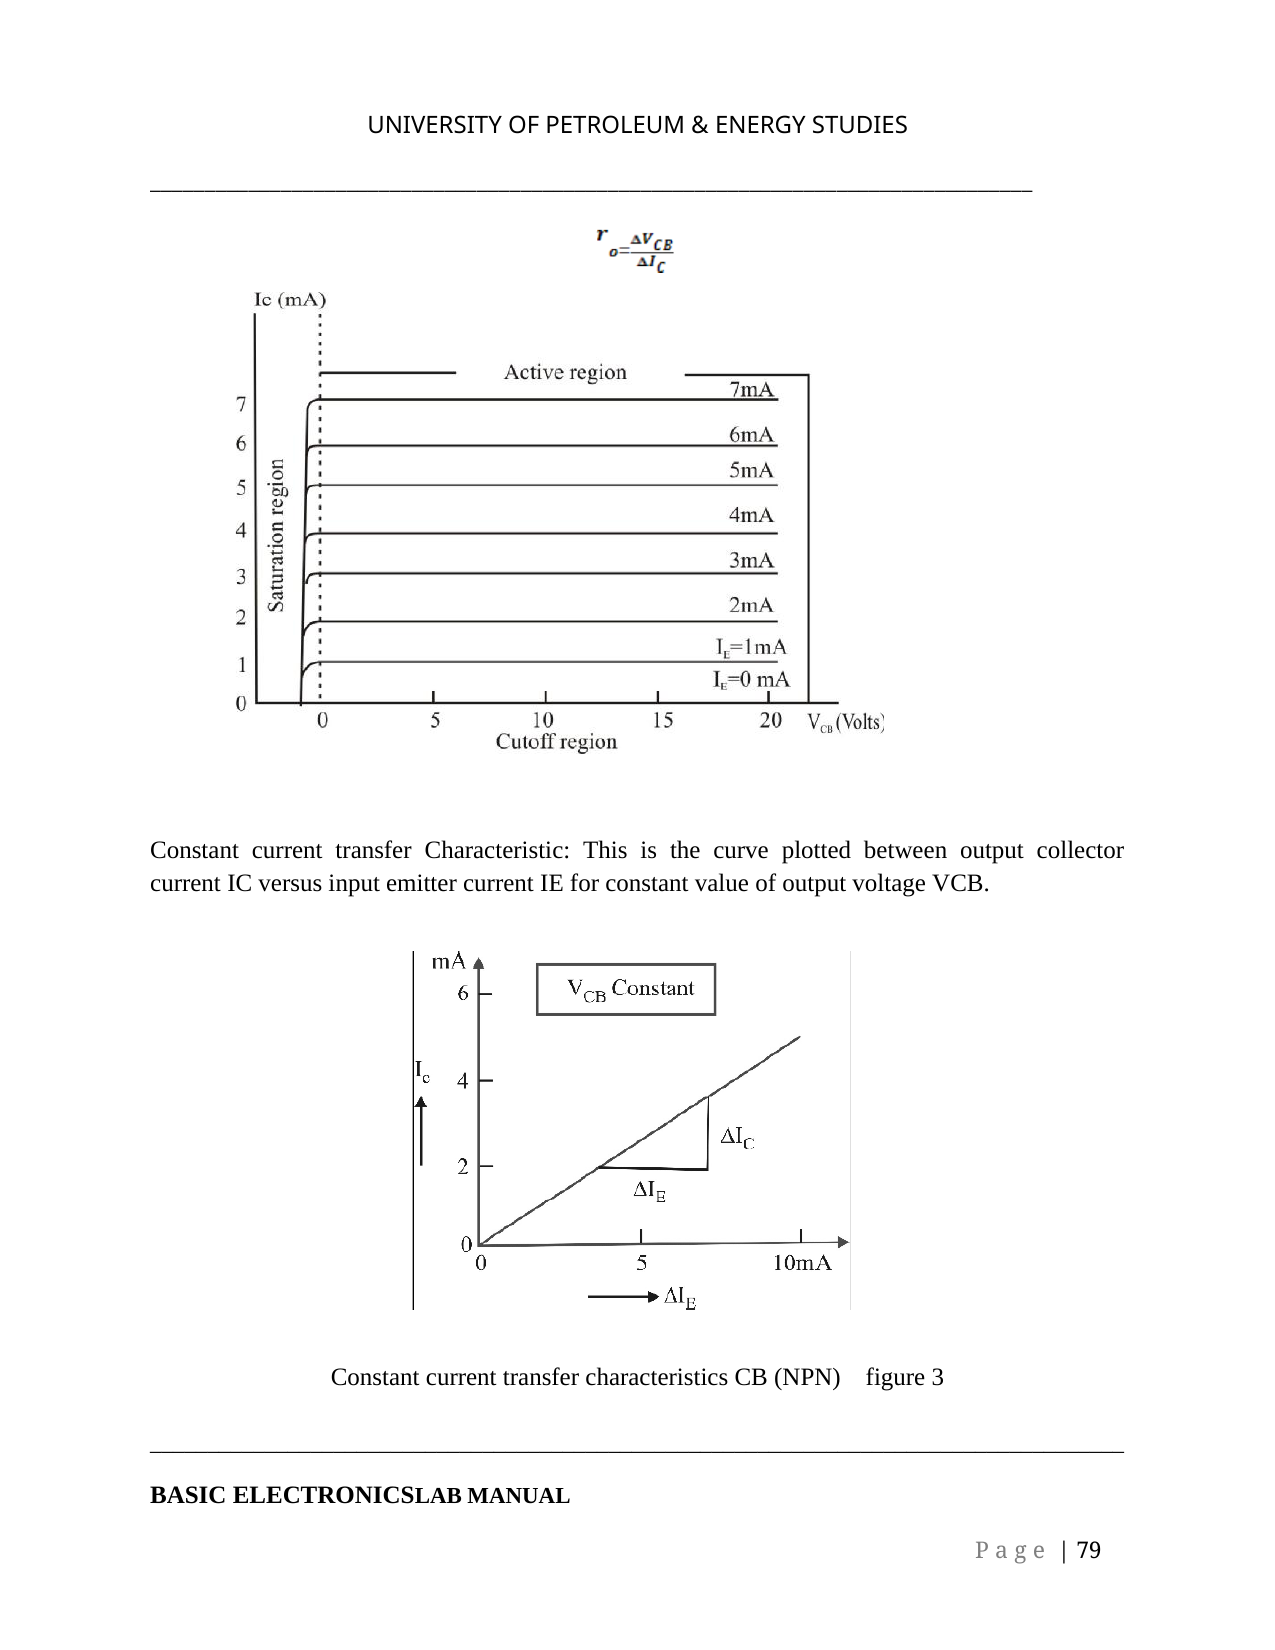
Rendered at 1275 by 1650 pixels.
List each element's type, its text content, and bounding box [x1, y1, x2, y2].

picture [596, 222, 679, 273]
subtitle Constant current transfer Characteristic: This is the curve plotted between output collector current IC versus input emitter current IE for constant value of output voltage VCB. [150, 835, 1125, 897]
subtitle Constant current transfer characteristics CB (NPN) figure 3 [150, 1362, 1125, 1391]
text Output characteristics of CB (NPN) figure 2 [300, 328, 1125, 780]
